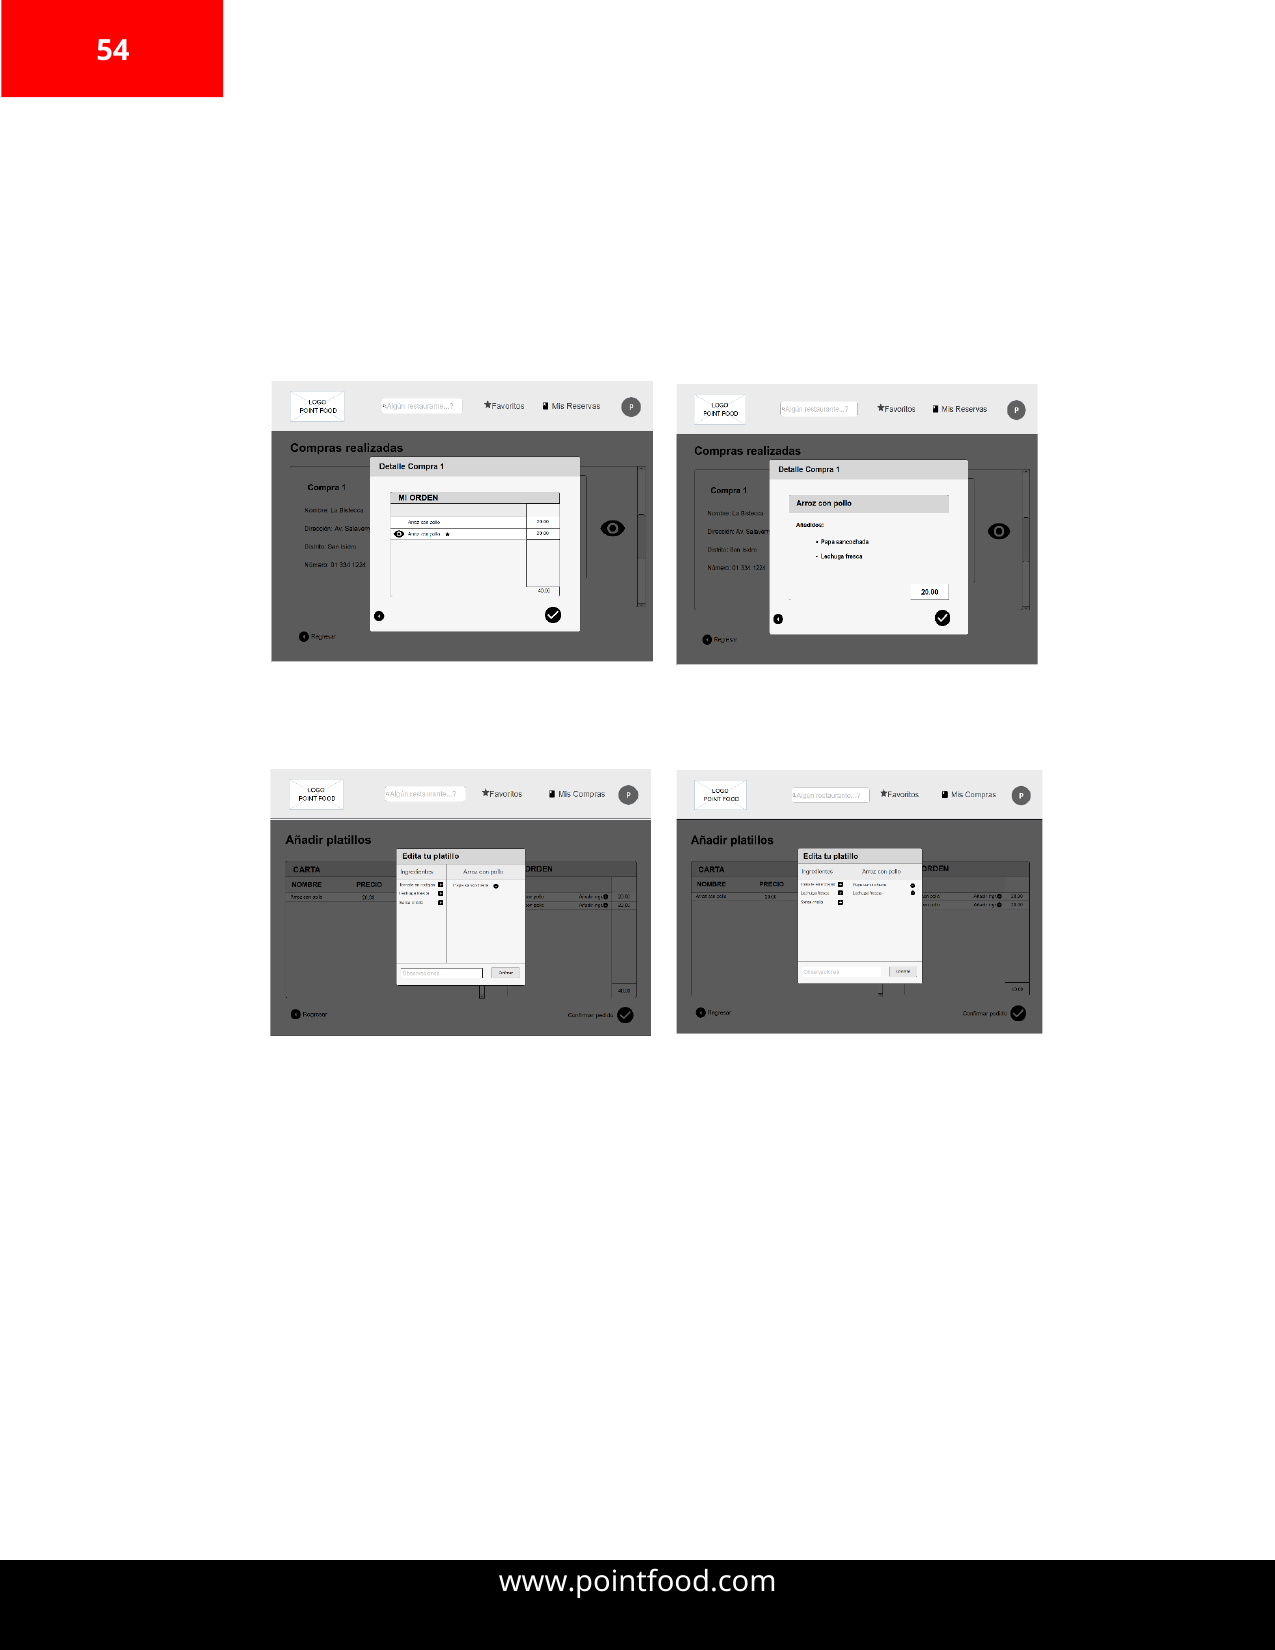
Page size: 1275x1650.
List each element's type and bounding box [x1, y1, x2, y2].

picture [271, 381, 653, 662]
picture [270, 769, 651, 1035]
picture [676, 384, 1038, 665]
picture [676, 770, 1043, 1034]
